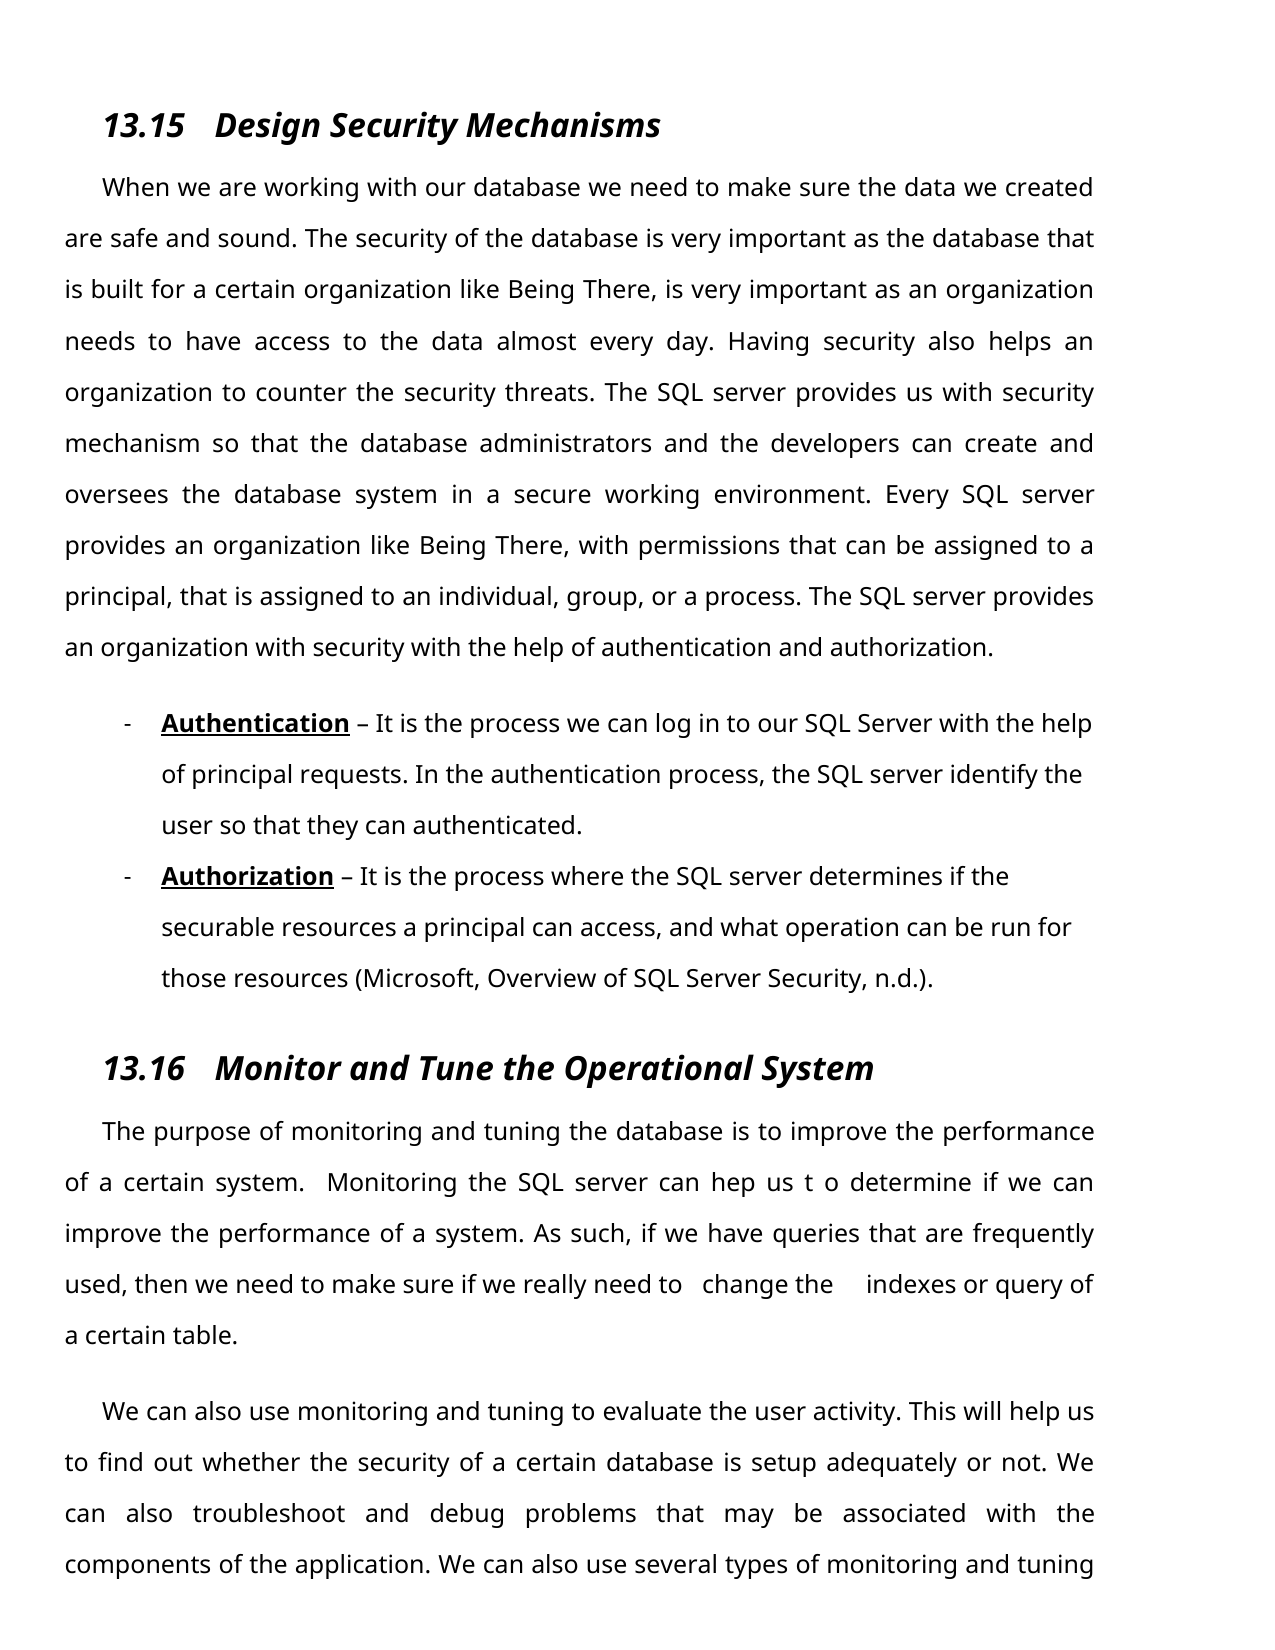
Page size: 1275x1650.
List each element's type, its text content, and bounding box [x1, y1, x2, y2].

subtitle Design Security Mechanisms [102, 102, 1096, 147]
text When we are working with our database we need to make sure the data we created are safe and sound. The security of the database is very important as the database that is built for a certain organization like Being There, is very important as an organization needs to have access to the data almost every day. Having security also helps an organization to counter the security threats. The SQL server provides us with security mechanism so that the database administrators and the developers can create and oversees the database system in a secure working environment. Every SQL server provides an organization like Being There, with permissions that can be assigned to a principal, that is assigned to an individual, group, or a process. The SQL server provides an organization with security with the help of authentication and authorization. [64, 170, 1096, 663]
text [64, 1393, 1096, 1581]
text The purpose of monitoring and tuning the database is to improve the performance of a certain system. Monitoring the SQL server can hep us t o determine if we can improve the performance of a system. As such, if we have queries that are frequently used, then we need to make sure if we really need to change the indexes or query of a certain table. [64, 1113, 1096, 1351]
list Authorization – It is the process where the SQL server determines if the securable resources a principal can access, and what operation can be run for those resources. [123, 858, 1096, 995]
subtitle Monitor and Tune the Operational System [102, 1045, 1096, 1090]
list Authentication – It is the process we can log in to our SQL Server with the help of principal requests. In the authentication process, the SQL server identify the user so that they can authenticated. [123, 705, 1096, 842]
